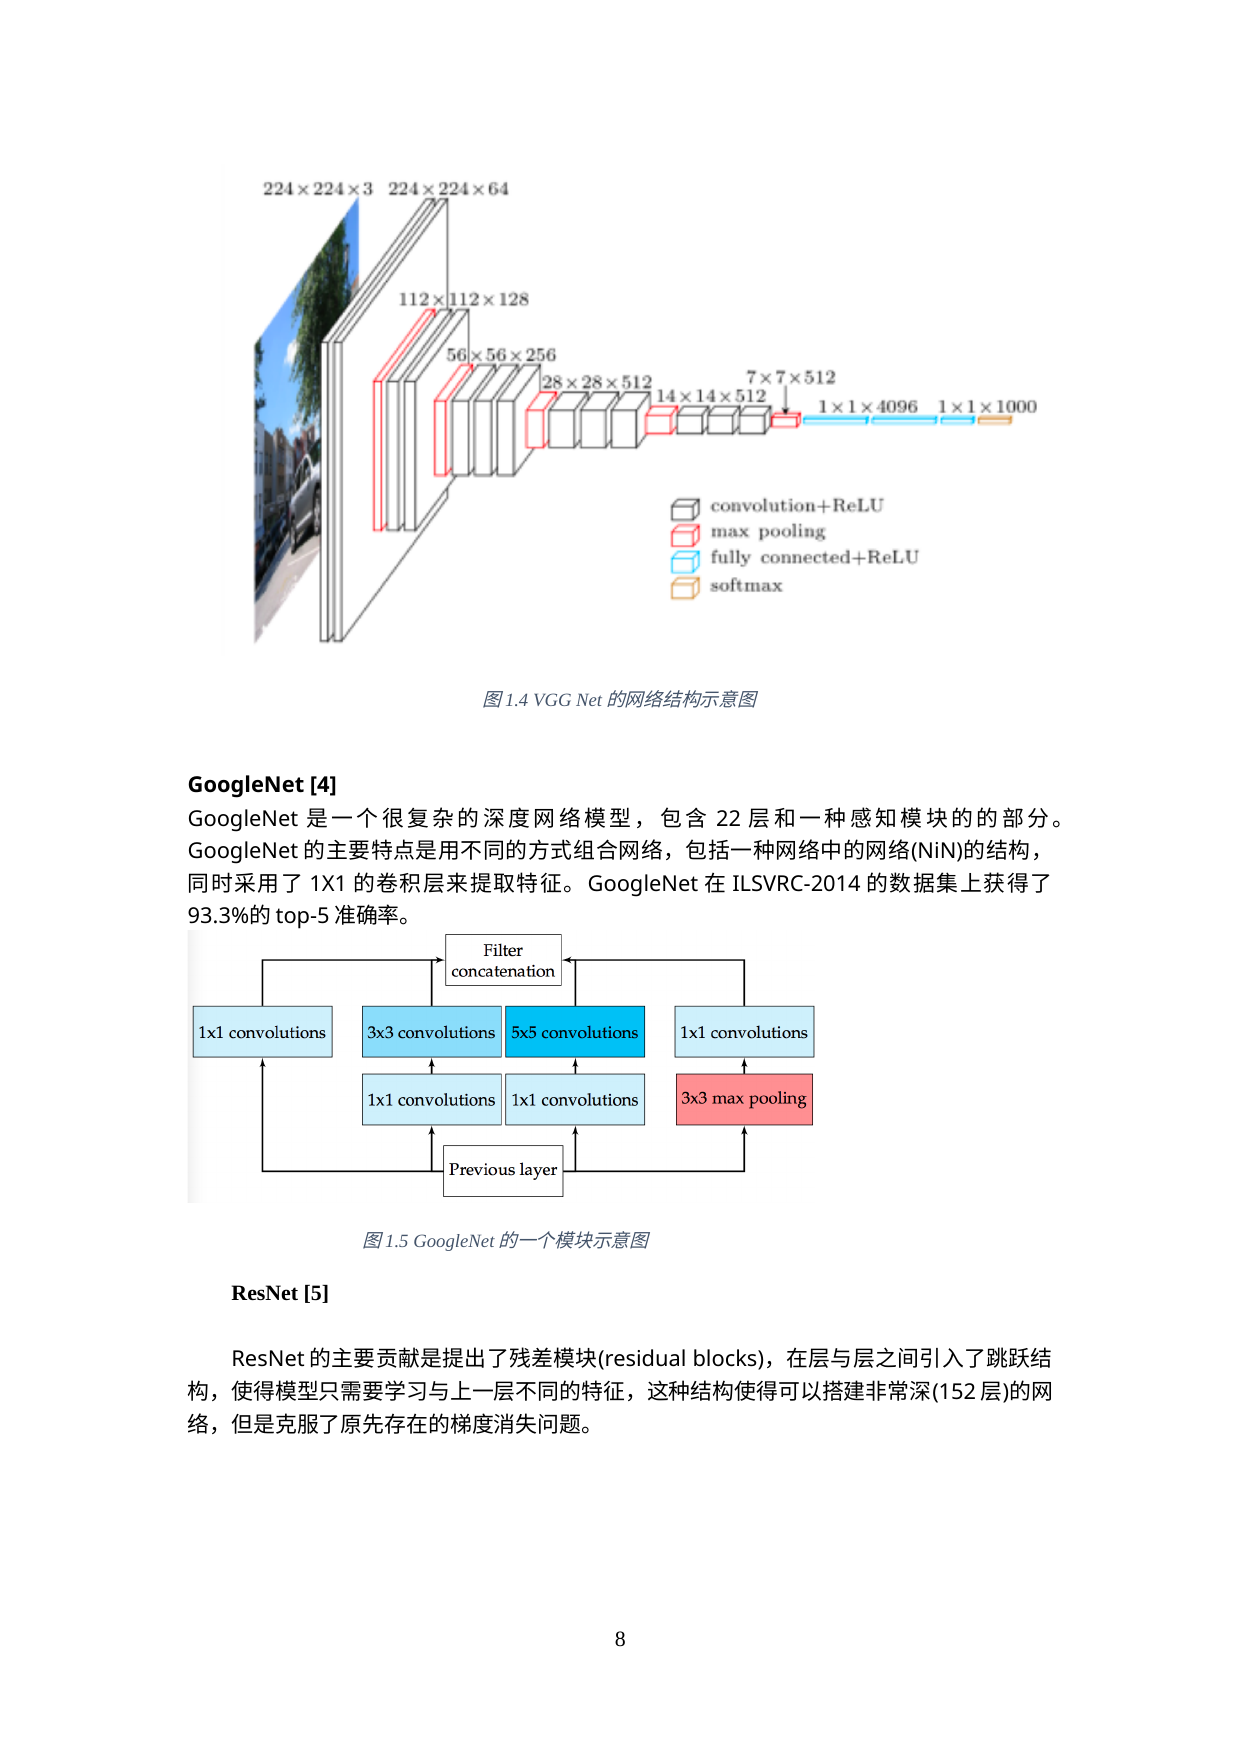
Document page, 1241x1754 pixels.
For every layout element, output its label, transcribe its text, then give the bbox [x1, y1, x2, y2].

text GoogleNet是一个很复杂的深度网络模型，包含22层和一种感知模块的的部分。GoogleNet的主要特点是用不同的方式组合网络，包括一种网络中的网络(NiN)的结构，同时采用了1X1的卷积层来提取特征。GoogleNet在ILSVRC-2014的数据集上获得了93.3%的top-5准确率。 [187, 800, 1053, 930]
text 图1.5 GoogleNet的一个模块示意图 [187, 1223, 1053, 1255]
text 图1.4 VGG Net的网络结构示意图 [187, 682, 1053, 714]
picture [187, 162, 1053, 656]
text ResNet [5] [187, 1276, 1053, 1309]
picture [187, 930, 816, 1203]
text ResNet的主要贡献是提出了残差模块(residual blocks)，在层与层之间引入了跳跃结构，使得模型只需要学习与上一层不同的特征，这种结构使得可以搭建非常深(152层)的网络，但是克服了原先存在的梯度消失问题。 [187, 1341, 1053, 1439]
text GoogleNet [4] [187, 768, 1053, 800]
